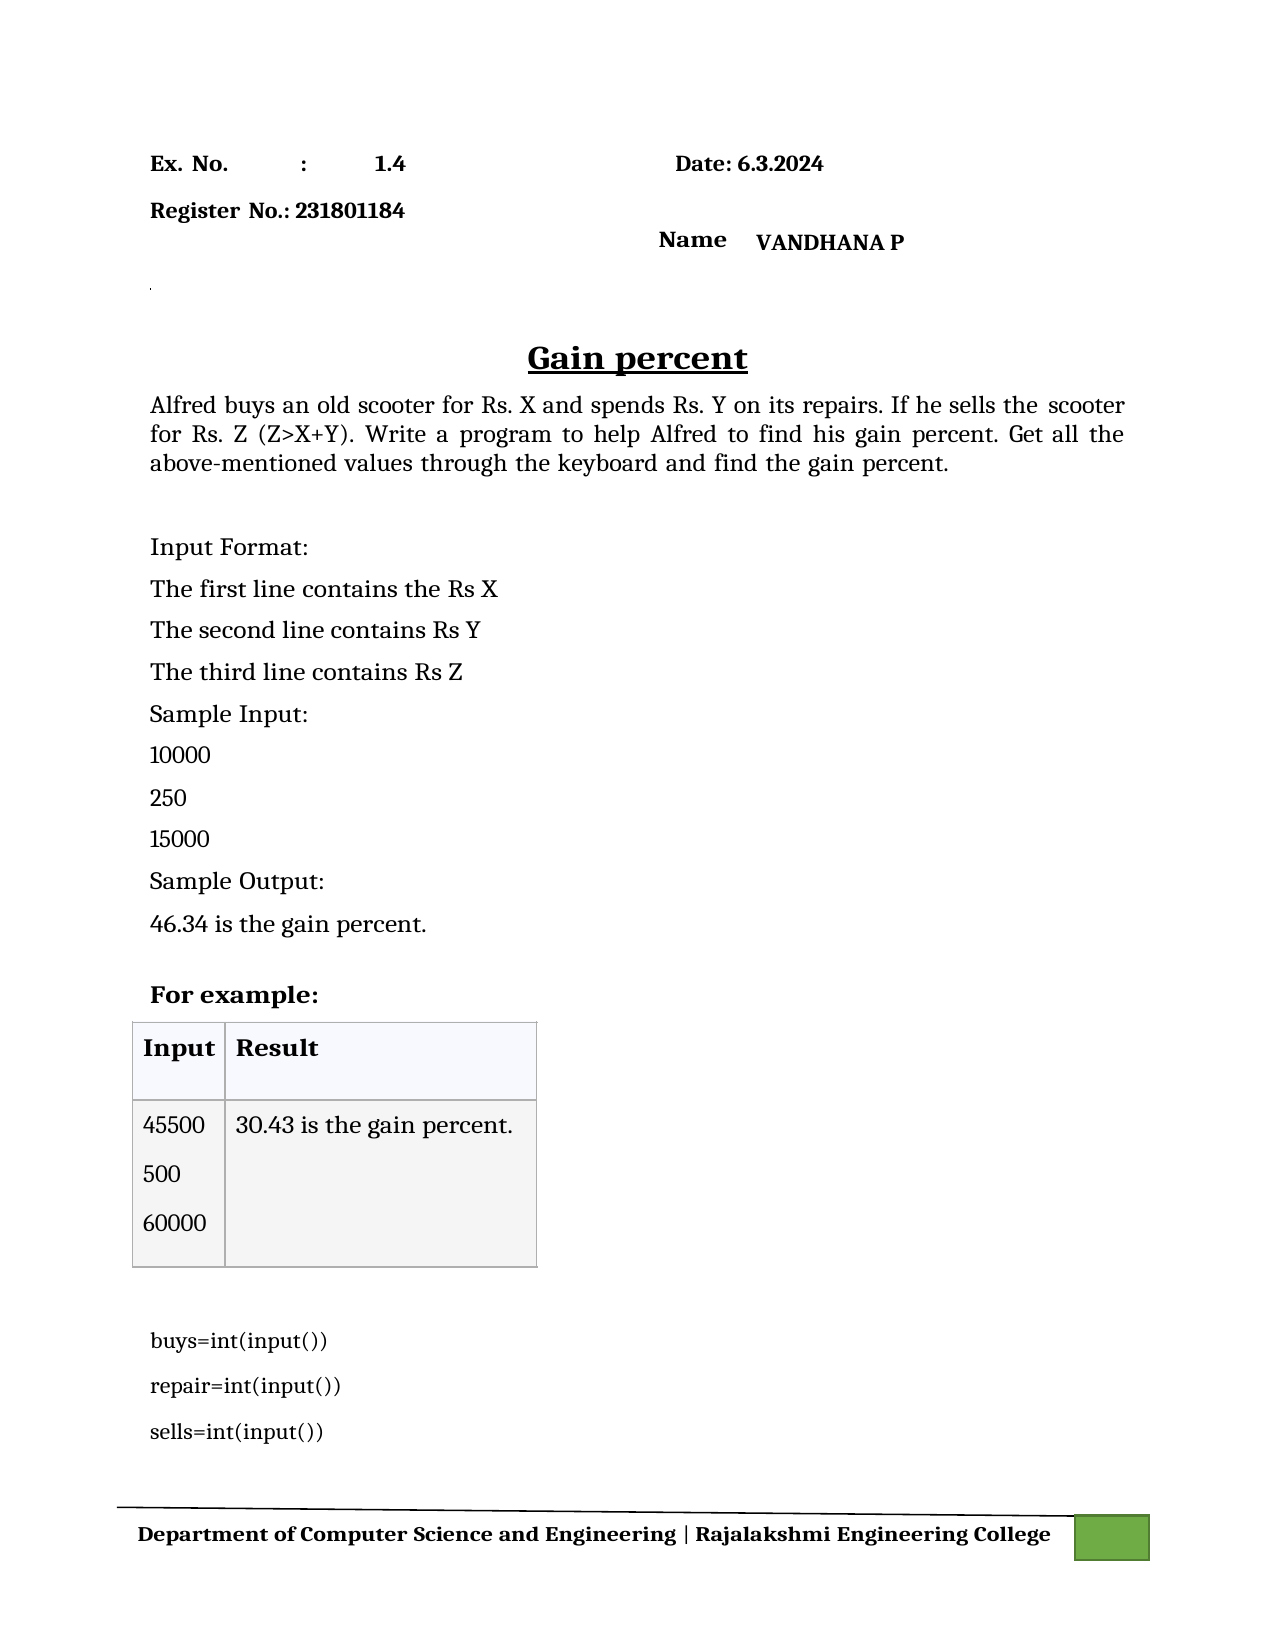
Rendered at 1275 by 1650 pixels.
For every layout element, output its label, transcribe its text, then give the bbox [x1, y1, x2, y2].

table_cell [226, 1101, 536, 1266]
text Alfred buys an old scooter for Rs. X and spends Rs. Y on its repairs. If he sells the scooter for Rs. Z (Z>X+Y). Write a program to help Alfred to find his gain percent. Get all the above-mentioned values through the keyboard and find the gain percent. [150, 391, 1125, 477]
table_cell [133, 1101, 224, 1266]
text Name [629, 227, 731, 253]
text Ex. No. : 1.4 Date: 6.3.2024 [150, 151, 1219, 177]
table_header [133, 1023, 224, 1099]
text 46.34 is the gain percent. [150, 909, 1219, 938]
text For example: [150, 981, 1219, 1009]
text 250 [150, 783, 1219, 812]
text Register No.: 231801184 [150, 197, 427, 224]
text 10000 [150, 741, 1219, 770]
text VANDHANA P [756, 230, 1219, 256]
text Input Format: [150, 533, 1219, 561]
text buys=int(input()) repair=int(input()) sells=int(input()) [150, 1328, 349, 1445]
subtitle Gain percent [171, 339, 1103, 377]
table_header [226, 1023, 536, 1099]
text Sample Output: [150, 867, 1219, 896]
text The first line contains the Rs X The second line contains Rs Y The third line contains Rs Z Sample Input: [150, 574, 511, 728]
text 15000 [150, 825, 1219, 854]
